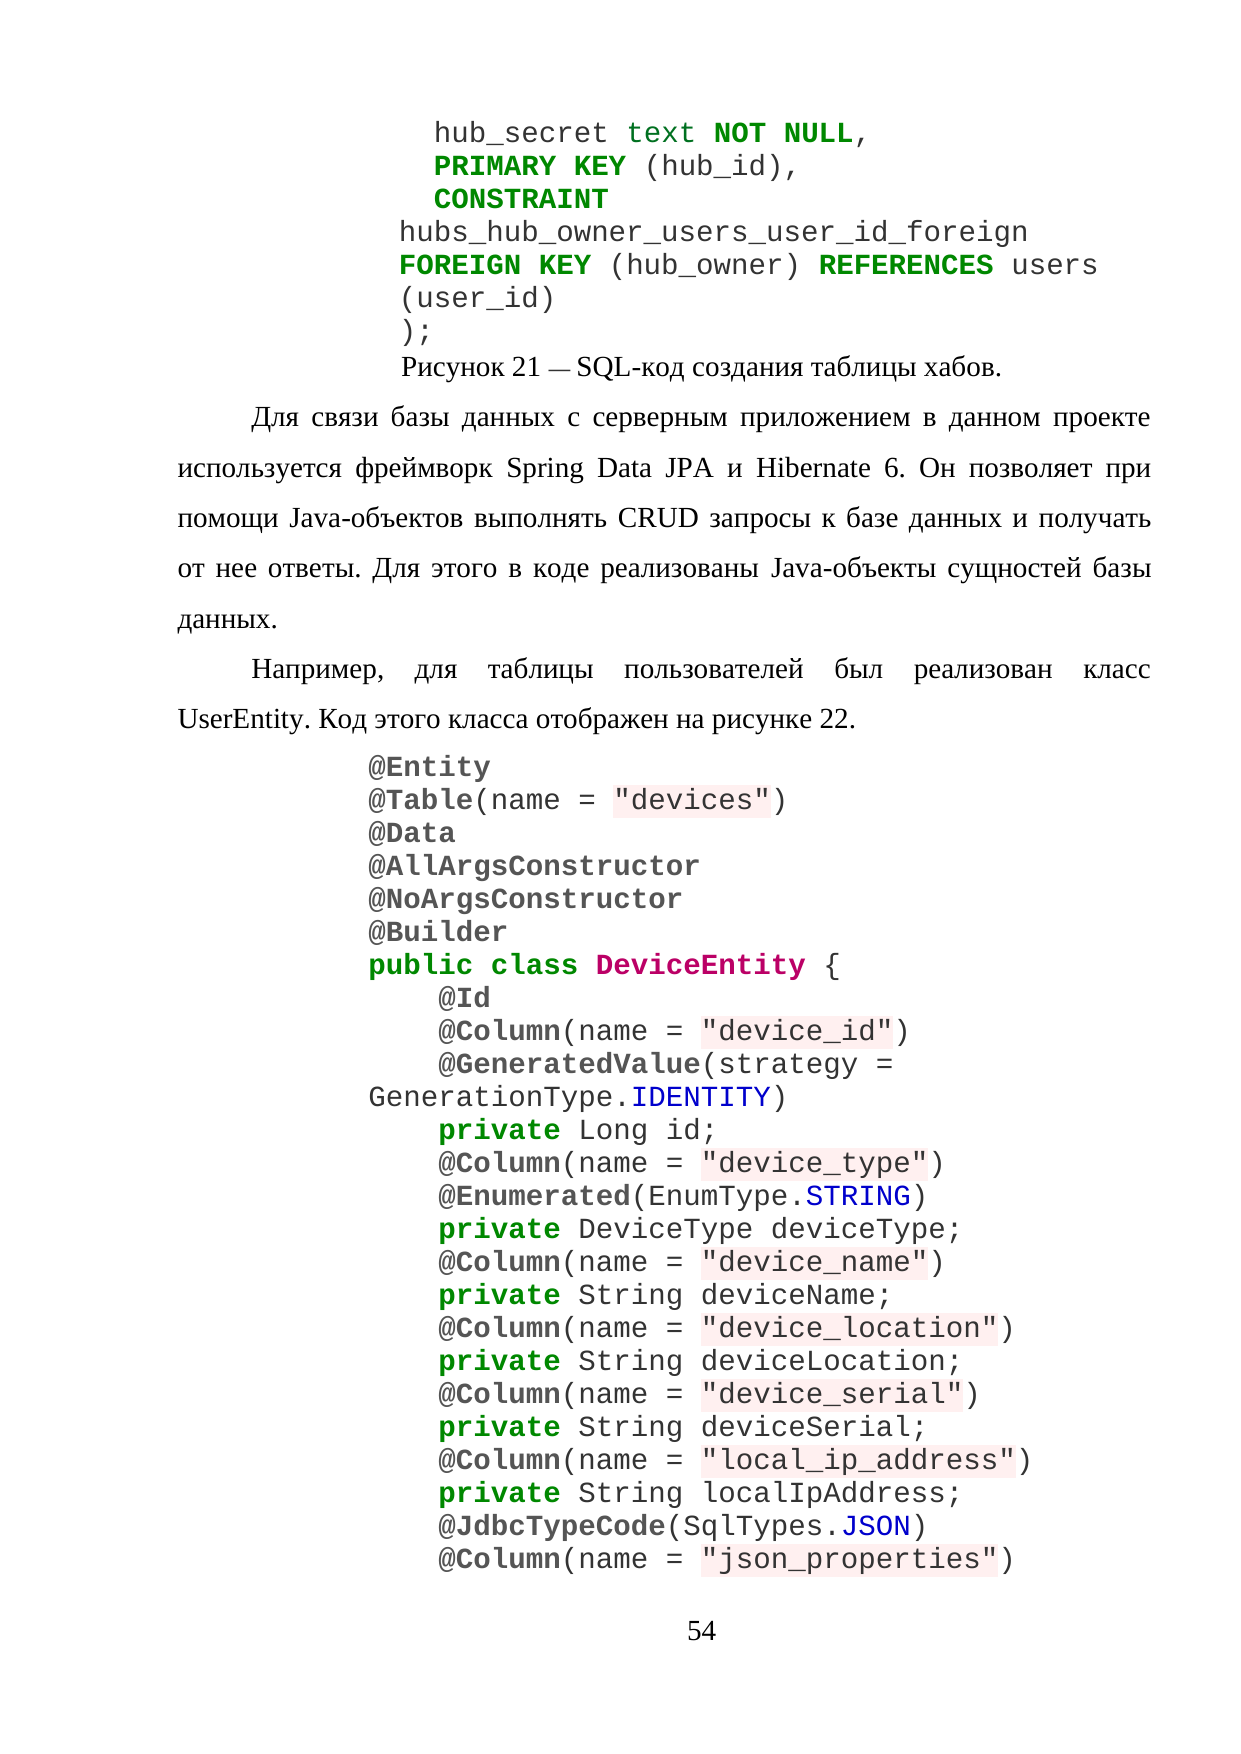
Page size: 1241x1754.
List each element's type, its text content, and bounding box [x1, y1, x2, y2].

text Рисунок 21 — SQL-код создания таблицы хабов. [177, 349, 1152, 383]
text @Table(name = "devices") [368, 785, 613, 818]
text private String localIpAddress; [368, 1478, 1152, 1511]
text Например, для таблицы пользователей был реализован класс UserEntity. Код этого класса отображен на рисунке 22. [177, 651, 1152, 735]
text private String deviceName; [368, 1280, 1152, 1313]
text @Column(name = "device_serial") [963, 1379, 1152, 1412]
text @GeneratedValue(strategy = GenerationType.IDENTITY) [368, 1049, 1152, 1115]
text public class DeviceEntity { [368, 950, 1152, 983]
text private Long id; [368, 1115, 1152, 1148]
text @AllArgsConstructor [368, 851, 1152, 884]
text @Column(name = "device_id") [368, 1016, 701, 1049]
text @Column(name = "device_name") [368, 1247, 701, 1280]
text @Column(name = "local_ip_address") [1016, 1445, 1152, 1478]
text @JdbcTypeCode(SqlTypes.JSON) [368, 1511, 1152, 1544]
text @Table(name = "devices") [771, 785, 1152, 818]
text ); [398, 316, 1152, 349]
text private String deviceLocation; [368, 1346, 1152, 1379]
text @NoArgsConstructor [368, 884, 1152, 917]
text @Column(name = "local_ip_address") [368, 1445, 701, 1478]
text @Enumerated(EnumType.STRING) [368, 1181, 1152, 1214]
text PRIMARY KEY (hub_id), [398, 151, 1152, 184]
text @Column(name = "device_id") [893, 1016, 1152, 1049]
text @Data [368, 818, 1152, 851]
text @Column(name = "device_name") [928, 1247, 1152, 1280]
text @Entity [368, 752, 1152, 785]
text hub_secret text NOT NULL, [398, 118, 1152, 151]
text @Column(name = "device_location") [998, 1313, 1152, 1346]
text private DeviceType deviceType; [368, 1214, 1152, 1247]
text @Column(name = "device_location") [368, 1313, 701, 1346]
text CONSTRAINT hubs_hub_owner_users_user_id_foreign FOREIGN KEY (hub_owner) REFERENCES users (user_id) [398, 184, 1152, 316]
text Для связи базы данных с серверным приложением в данном проекте используется фреймворк Spring Data JPA и Hibernate 6. Он позволяет при помощи Java-объектов выполнять CRUD запросы к базе данных и получать от нее ответы. Для этого в коде реализованы Java-объекты сущностей базы данных. [177, 399, 1152, 634]
text @Column(name = "device_serial") [368, 1379, 701, 1412]
text @Column(name = "device_type") [368, 1148, 701, 1181]
text @Column(name = "json_properties") [368, 1544, 701, 1577]
text @Column(name = "json_properties") [998, 1544, 1152, 1577]
text private String deviceSerial; [368, 1412, 1152, 1445]
text @Id [368, 983, 1152, 1016]
text @Column(name = "device_type") [928, 1148, 1152, 1181]
text @Builder [368, 917, 1152, 950]
